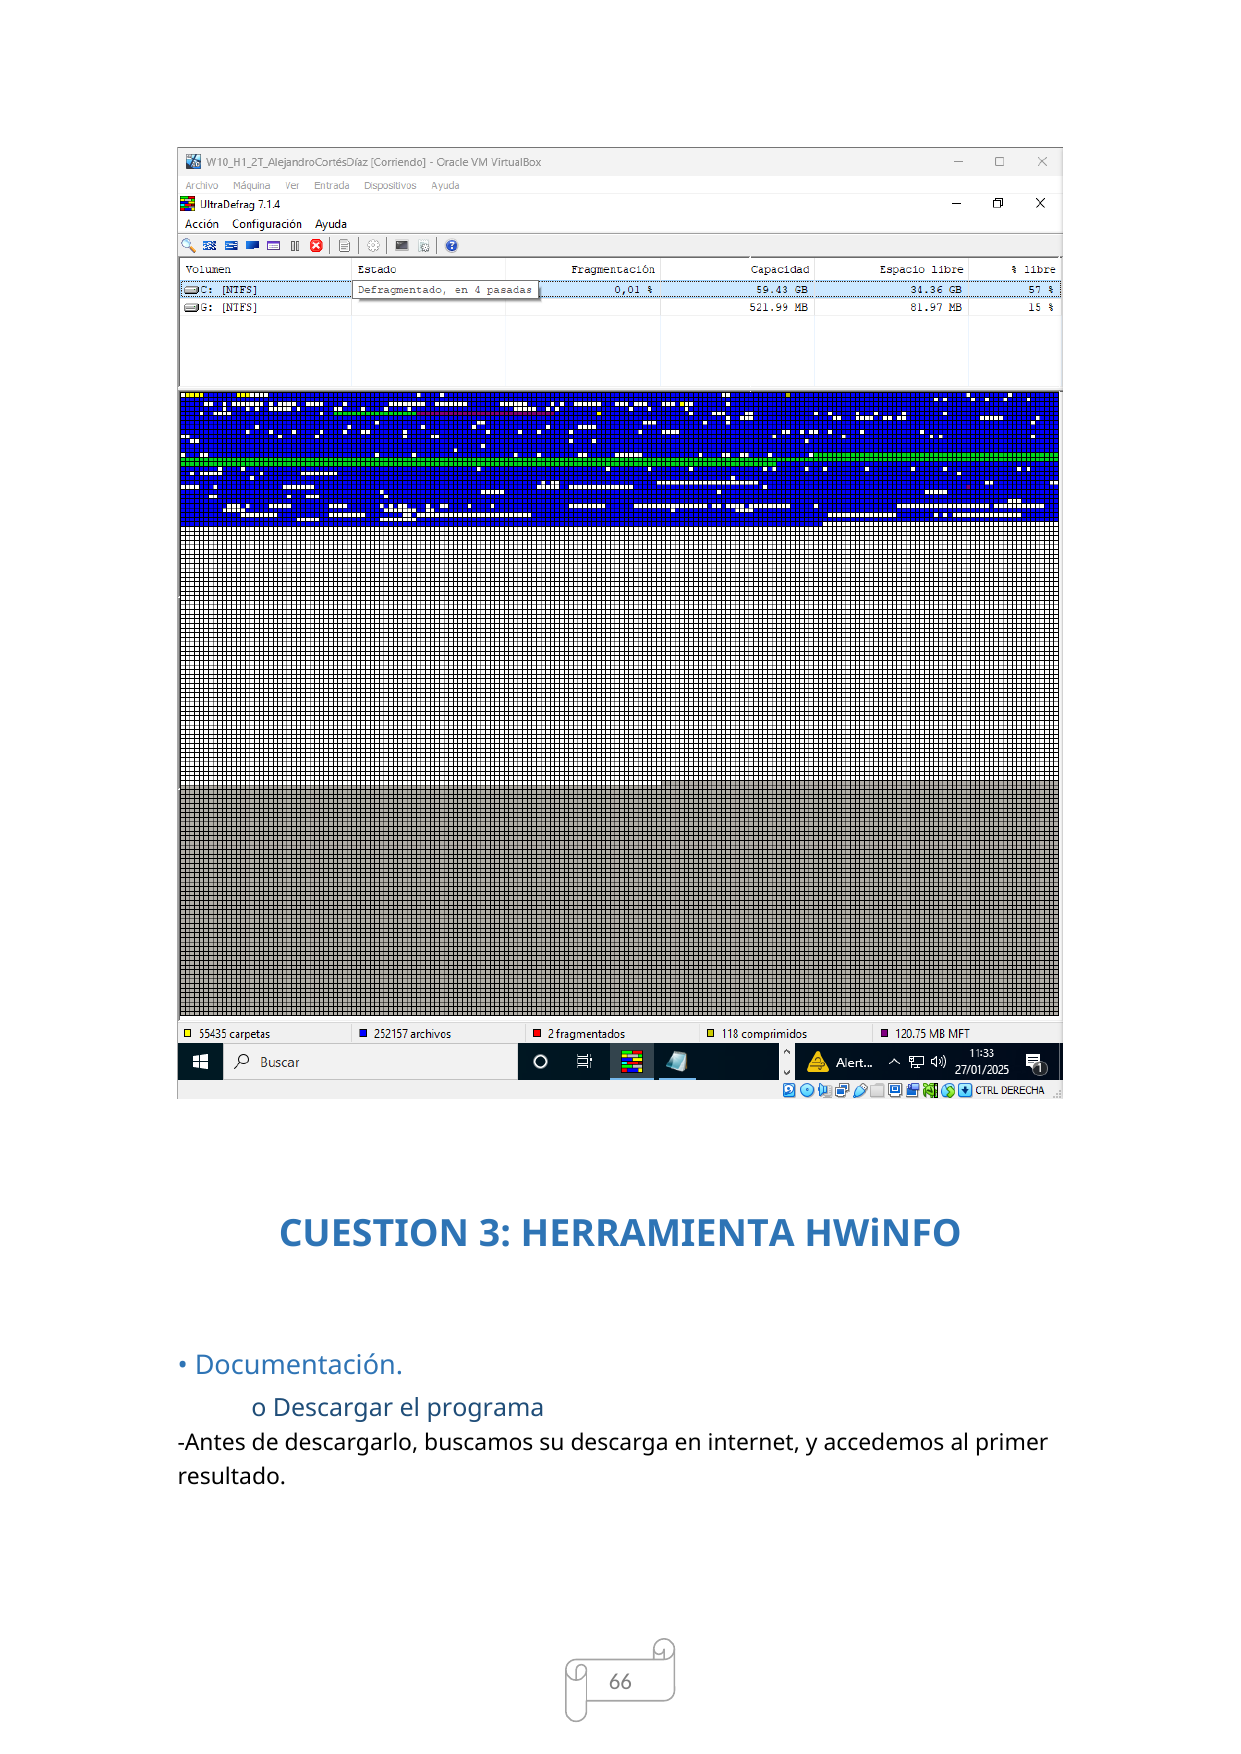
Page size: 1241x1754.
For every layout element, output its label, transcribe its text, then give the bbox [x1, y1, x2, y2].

picture [177, 147, 1063, 1099]
subtitle CUESTION 3: HERRAMIENTA HWiNFO [177, 1206, 1063, 1257]
subtitle o Descargar el programa [177, 1389, 1063, 1424]
subtitle • Documentación. [177, 1346, 1063, 1382]
text -Antes de descargarlo, buscamos su descarga en internet, y accedemos al primer resultado. [177, 1426, 1063, 1491]
